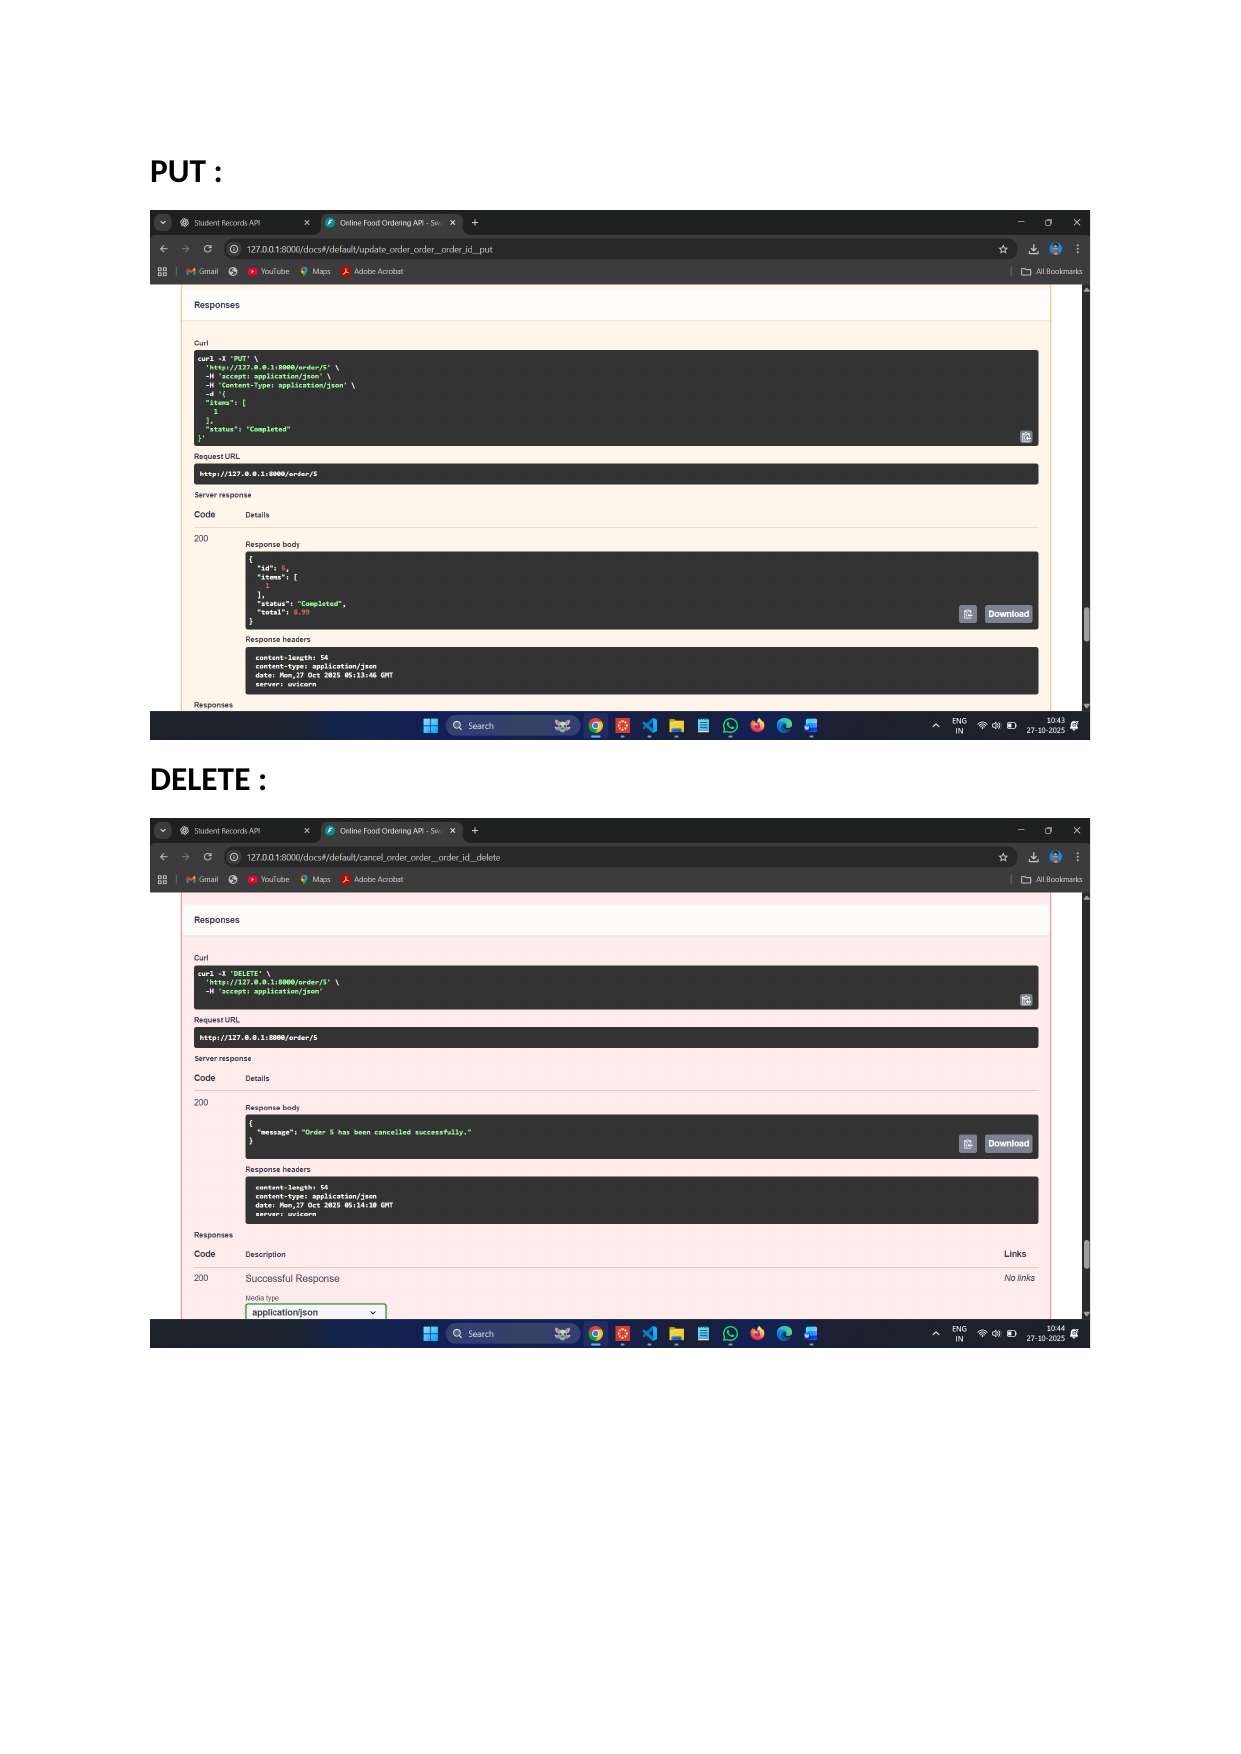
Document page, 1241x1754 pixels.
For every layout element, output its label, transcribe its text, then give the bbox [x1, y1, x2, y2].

text DELETE : [150, 758, 1090, 799]
text PUT : [150, 150, 1090, 191]
picture [150, 210, 1091, 740]
picture [150, 818, 1091, 1348]
